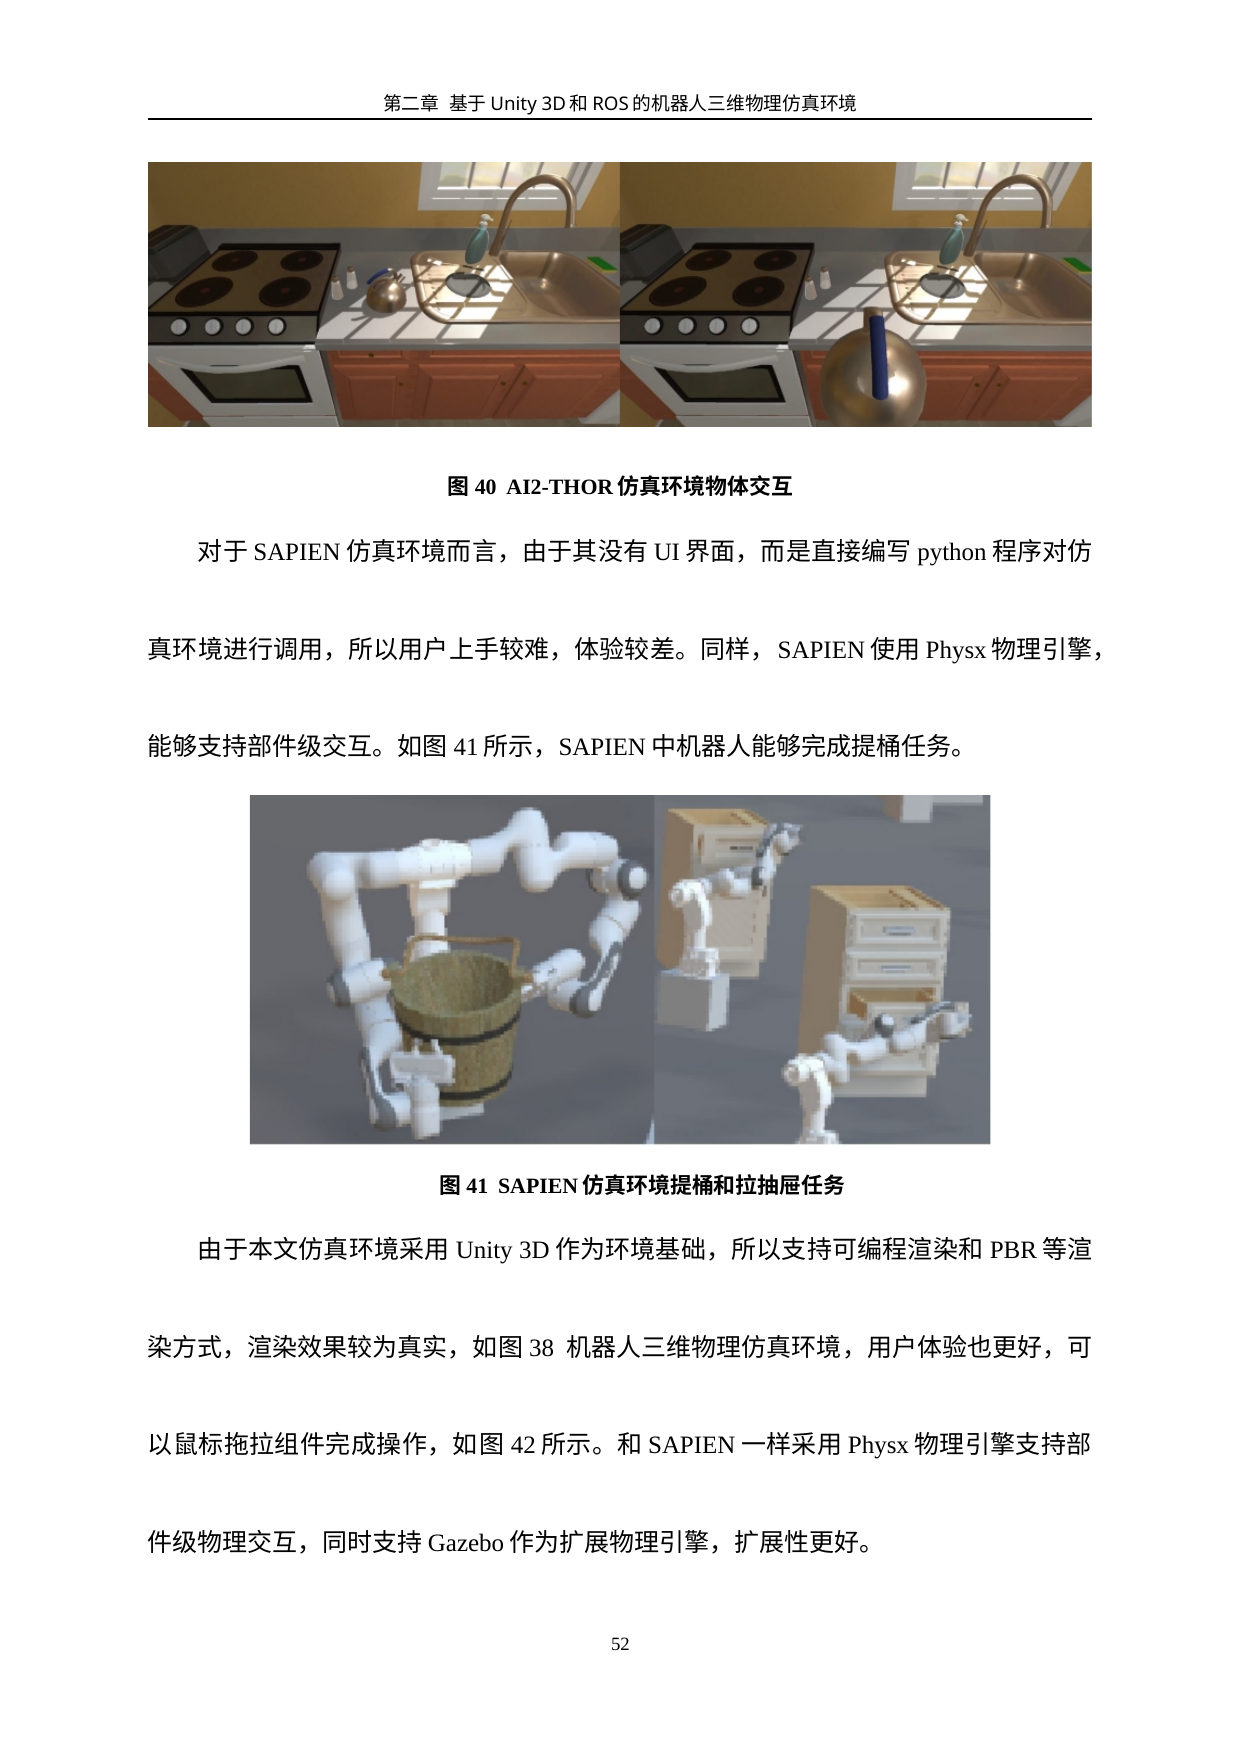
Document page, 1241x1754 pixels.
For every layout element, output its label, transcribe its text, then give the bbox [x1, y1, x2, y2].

picture [249, 795, 991, 1146]
text 图 40 AI2-THOR仿真环境物体交互 [148, 469, 1092, 501]
text 对于SAPIEN仿真环境而言，由于其没有UI界面，而是直接编写python程序对仿真环境进行调用，所以用户上手较难，体验较差。同样，SAPIEN使用Physx物理引擎，能够支持部件级交互。如图 41所示，SAPIEN中机器人能够完成提桶任务。 [148, 517, 1092, 777]
picture [148, 162, 1093, 427]
text 由于本文仿真环境采用Unity 3D作为环境基础，所以支持可编程渲染和PBR等渲染方式，渲染效果较为真实，如图 38 机器人三维物理仿真环境，用户体验也更好，可以鼠标拖拉组件完成操作，如图 42所示。和SAPIEN一样采用Physx物理引擎支持部件级物理交互，同时支持Gazebo作为扩展物理引擎，扩展性更好。 [148, 1216, 1092, 1573]
text 图 41 SAPIEN仿真环境提桶和拉抽屉任务 [148, 1167, 1092, 1200]
